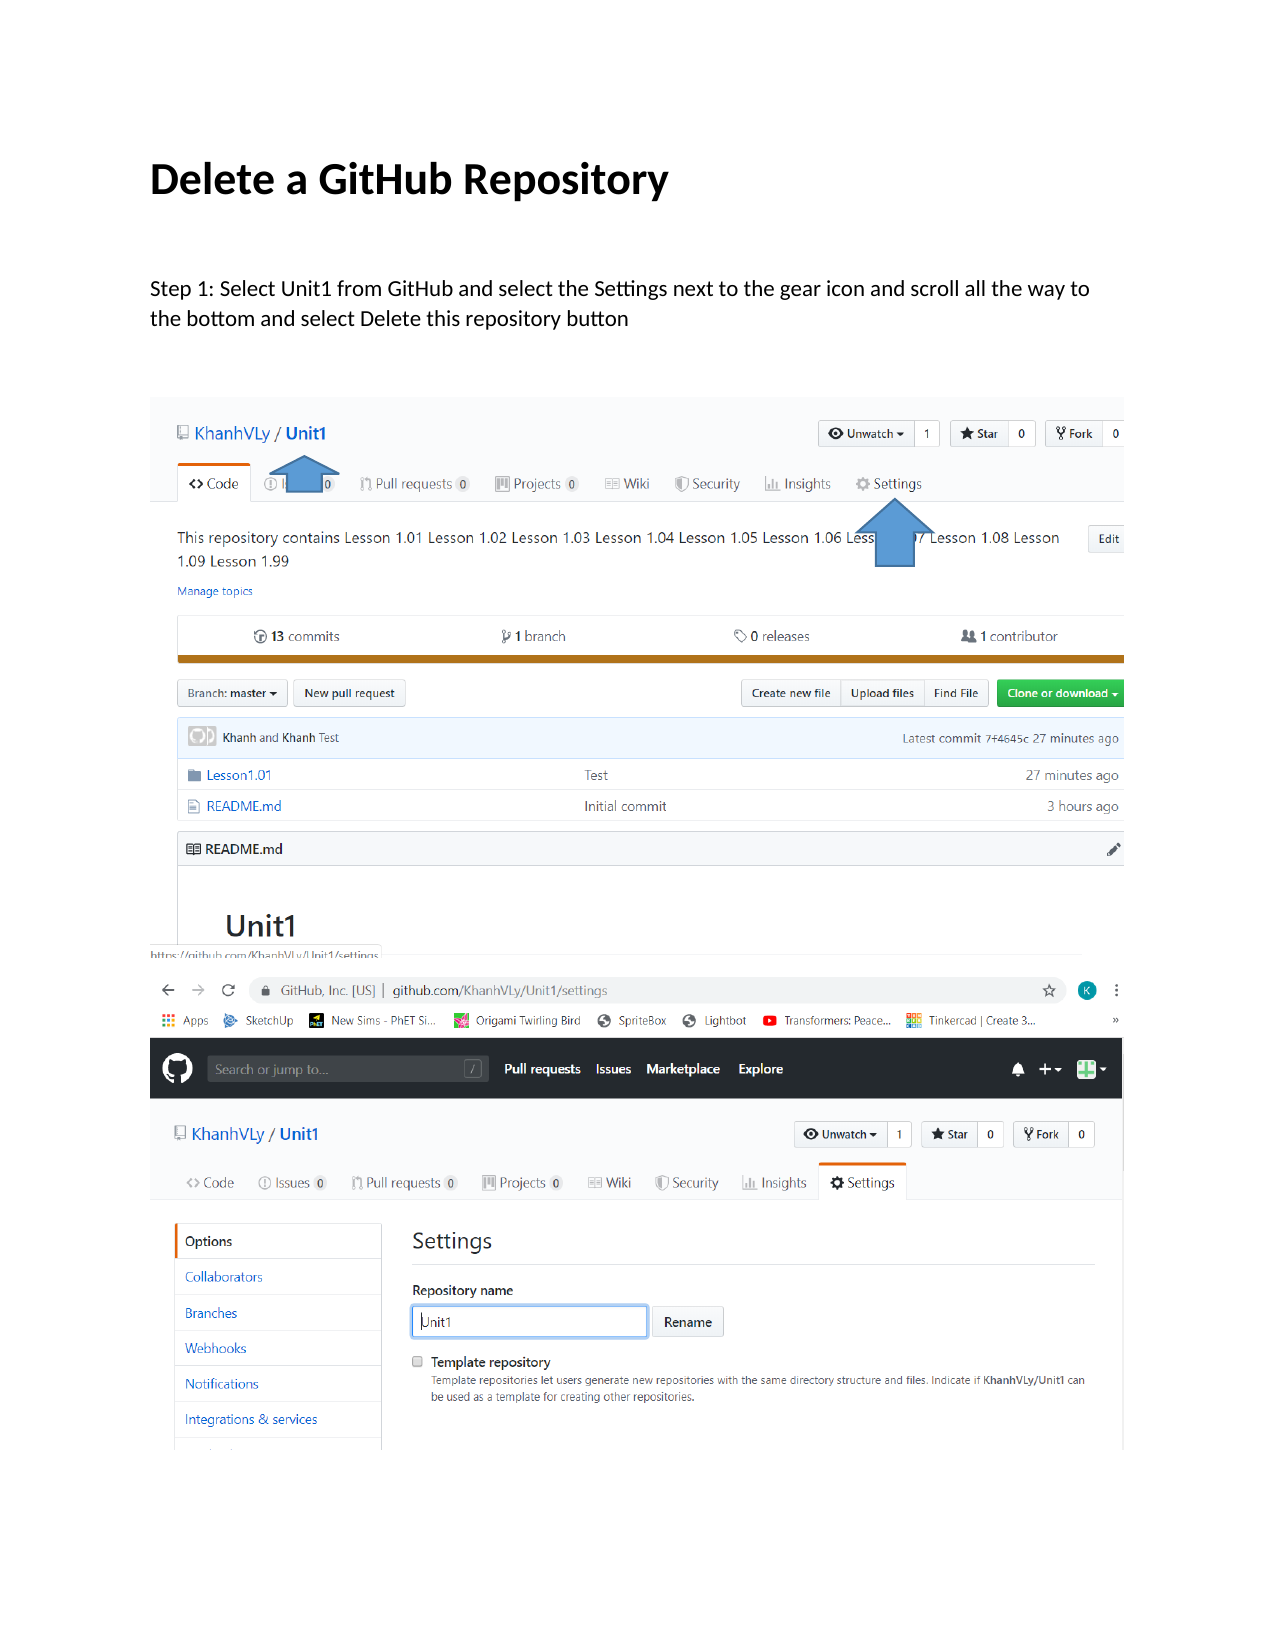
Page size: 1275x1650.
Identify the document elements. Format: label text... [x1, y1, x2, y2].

picture [150, 976, 1124, 1450]
picture [150, 397, 1124, 958]
text Step 1: Select Unit1 from GitHub and select the Settings next to the gear icon and scroll all the way to the bottom and select Delete this repository button [150, 274, 1125, 332]
text Delete a GitHub Repository [150, 150, 1125, 206]
